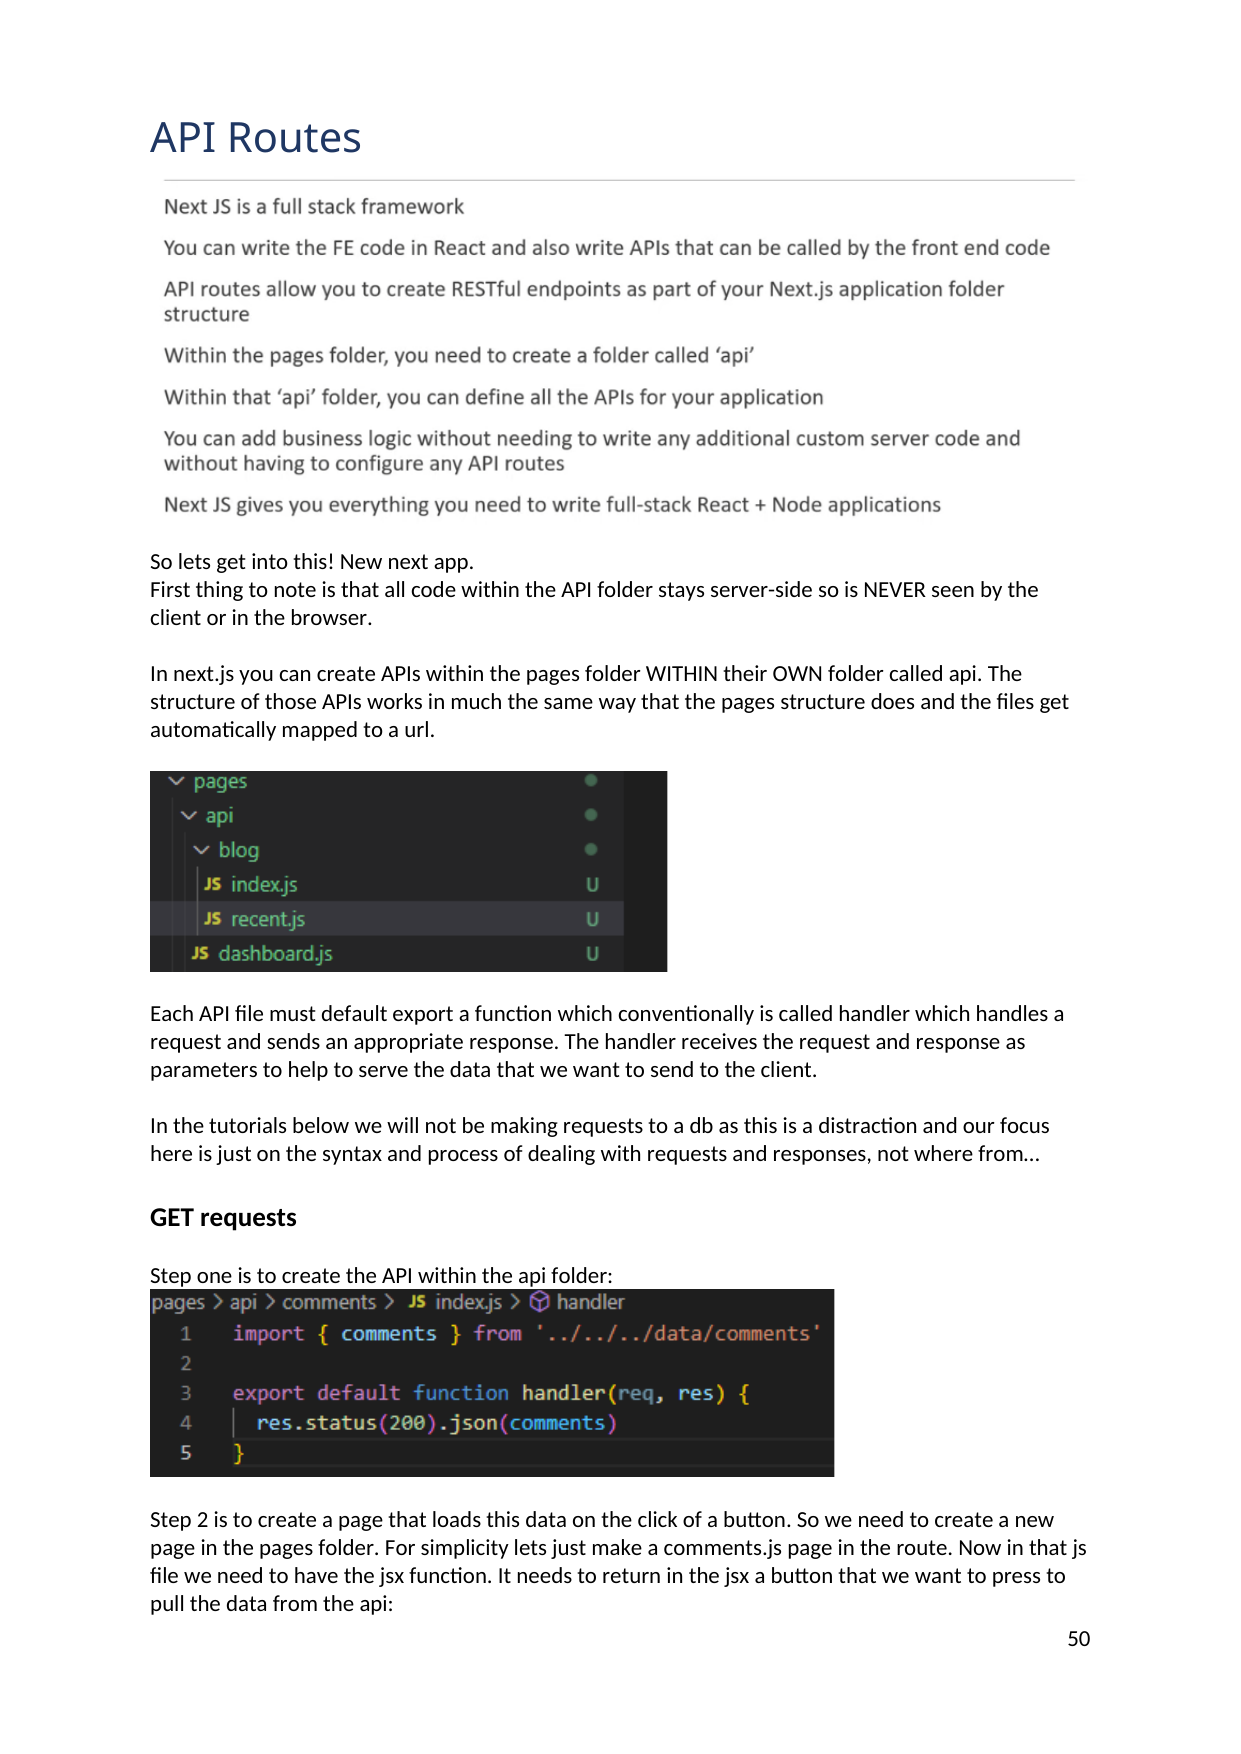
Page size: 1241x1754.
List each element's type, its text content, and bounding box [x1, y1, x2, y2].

text In next.js you can create APIs within the pages folder WITHIN their OWN folder called api. The structure of those APIs works in much the same way that the pages structure does and the files get automatically mapped to a url. [150, 659, 1090, 743]
text In the tutorials below we will not be making requests to a db as this is a distraction and our focus here is just on the syntax and process of dealing with requests and responses, not where from… [150, 1111, 1090, 1167]
text Step 2 is to create a page that loads this data on the click of a button. So we need to create a new page in the pages folder. For simplicity lets just make a comments.js page in the route. Now in that js file we need to have the jsx function. It needs to return in the jsx a button that we want to press to pull the data from the api: [150, 1505, 1090, 1617]
picture [150, 771, 668, 972]
text Step one is to create the API within the api folder: [150, 1261, 1090, 1289]
text GET requests [150, 1200, 1090, 1233]
picture [150, 1289, 835, 1477]
text First thing to note is that all code within the API folder stays server-side so is NEVER seen by the client or in the browser. [150, 575, 1090, 631]
text So lets get into this! New next app. [150, 547, 1090, 575]
picture [150, 168, 1091, 529]
text Each API file must default export a function which conventionally is called handler which handles a request and sends an appropriate response. The handler receives the request and response as parameters to help to serve the data that we want to send to the client. [150, 999, 1090, 1083]
subtitle API Routes [150, 108, 1090, 164]
